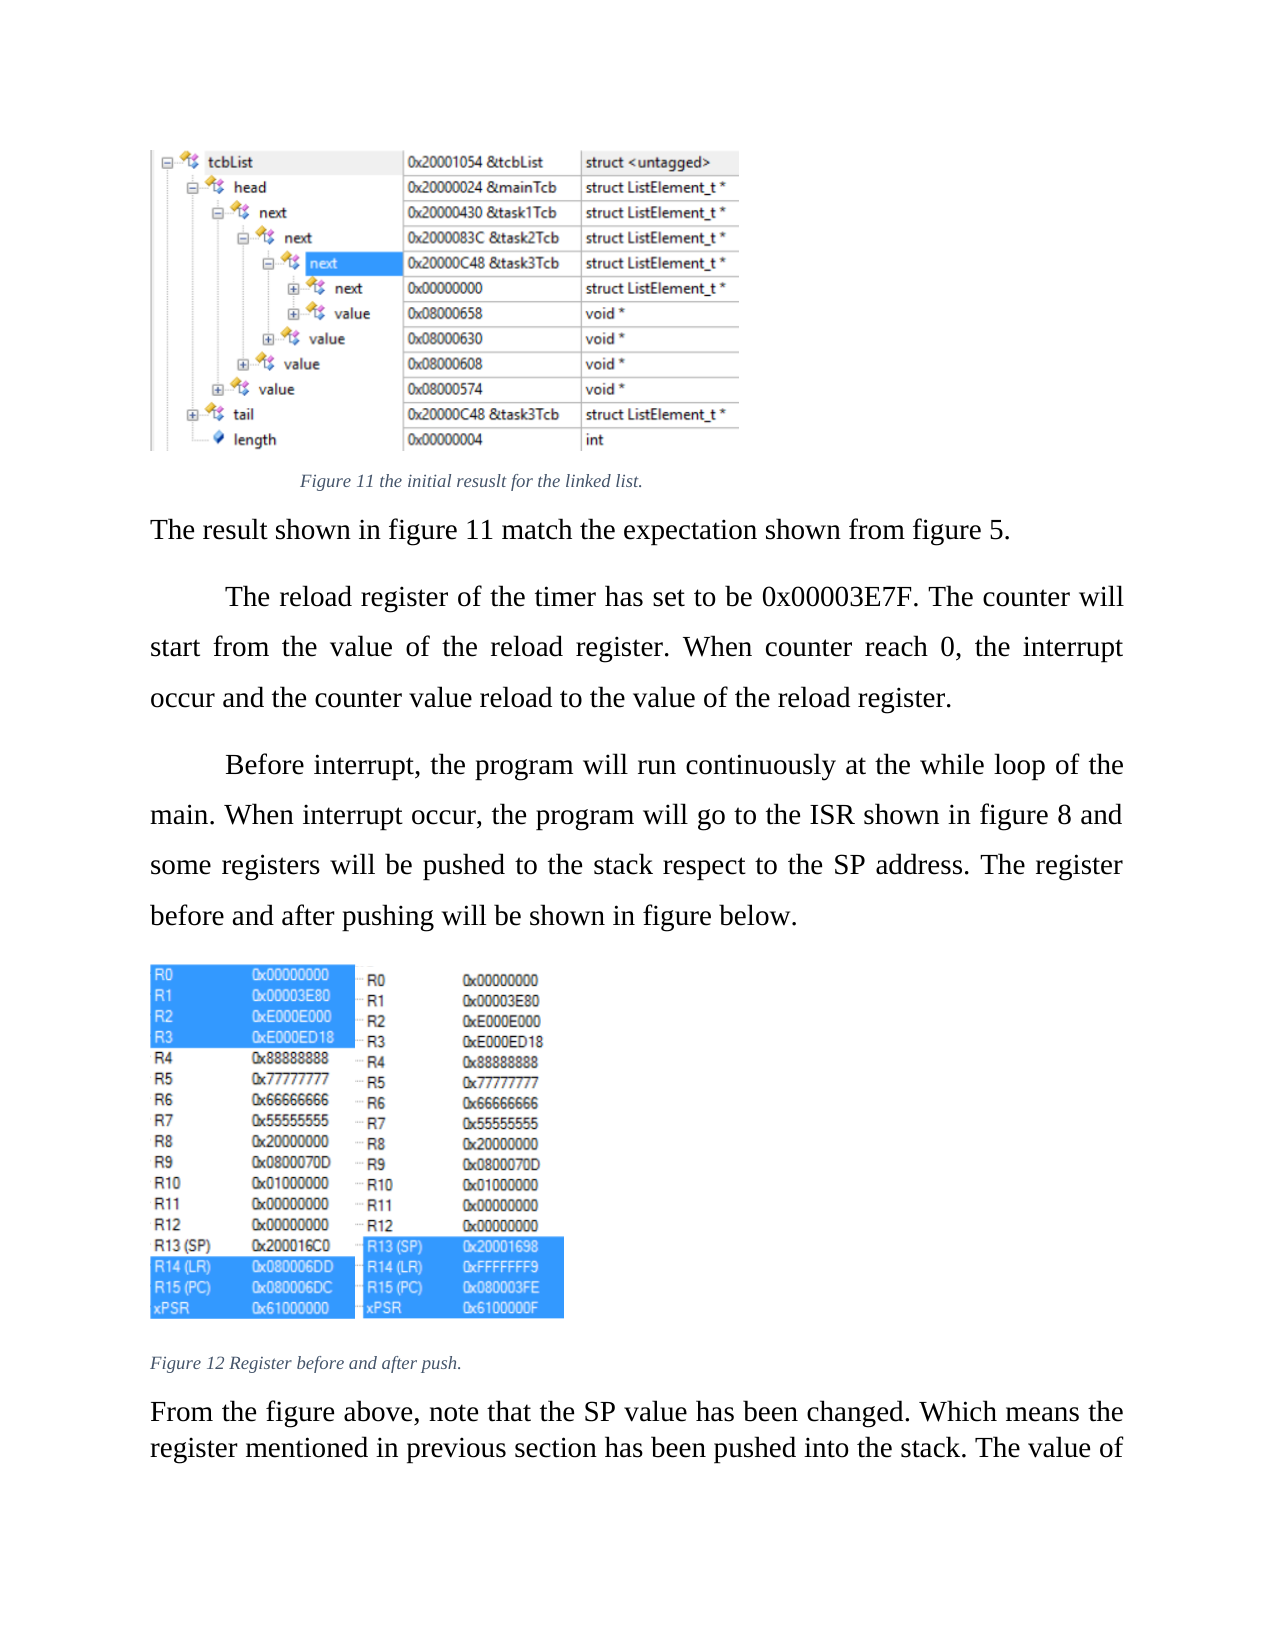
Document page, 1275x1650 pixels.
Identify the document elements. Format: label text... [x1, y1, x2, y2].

text Figure 12 Register before and after push. [150, 1352, 1125, 1373]
picture [150, 964, 564, 1319]
text The reload register of the timer has set to be 0x00003E7F. The counter will start from the value of the reload register. When counter reach 0, the interrupt occur and the counter value reload to the value of the reload register. [150, 579, 1125, 713]
text The result shown in figure 11 match the expectation shown from figure 5. [150, 512, 1125, 546]
picture [150, 150, 739, 451]
text Figure 11 the initial resuslt for the linked list. [225, 470, 1125, 491]
text Before interrupt, the program will run continuously at the while loop of the main. When interrupt occur, the program will go to the ISR shown in figure 8 and some registers will be pushed to the stack respect to the SP address. The register before and after pushing will be shown in figure below. [150, 747, 1125, 931]
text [150, 1394, 1125, 1464]
